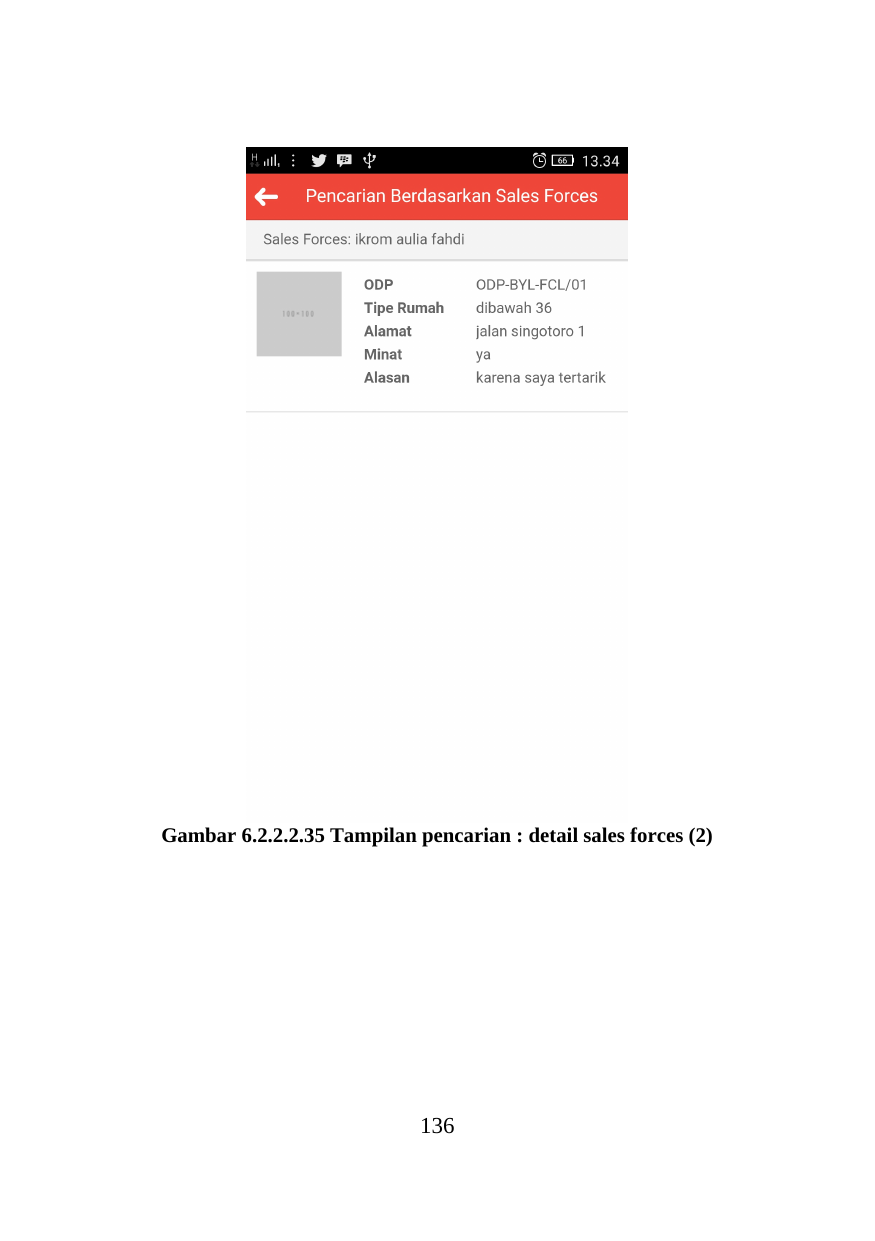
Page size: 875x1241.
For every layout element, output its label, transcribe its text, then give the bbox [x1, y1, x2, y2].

picture [246, 147, 628, 823]
